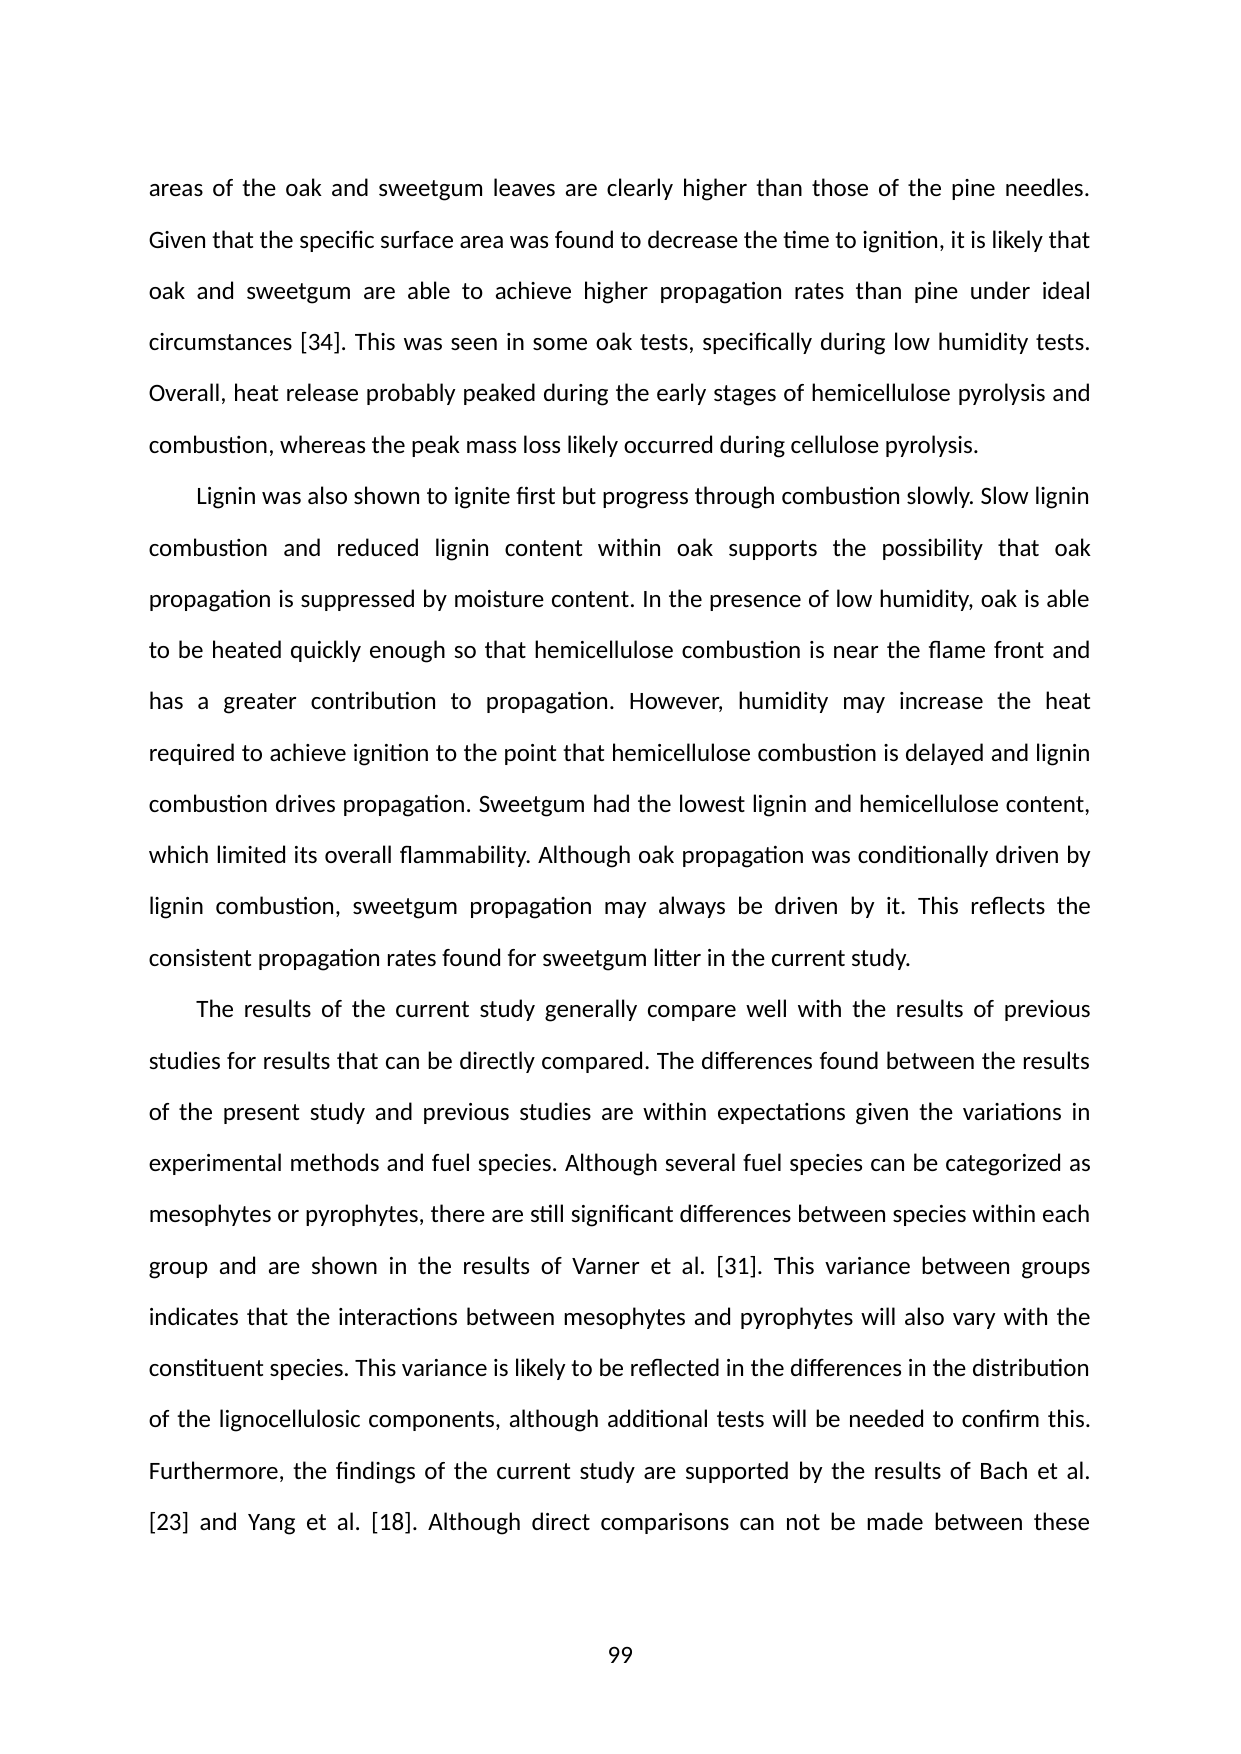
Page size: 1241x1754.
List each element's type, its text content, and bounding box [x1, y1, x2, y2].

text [148, 993, 1092, 1537]
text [148, 172, 1092, 459]
text Lignin was also shown to ignite first but progress through combustion slowly. Slow lignin combustion and reduced lignin content within oak supports the possibility that oak propagation is suppressed by moisture content. In the presence of low humidity, oak is able to be heated quickly enough so that hemicellulose combustion is near the flame front and has a greater contribution to propagation. However, humidity may increase the heat required to achieve ignition to the point that hemicellulose combustion is delayed and lignin combustion drives propagation. Sweetgum had the lowest lignin and hemicellulose content, which limited its overall flammability. Although oak propagation was conditionally driven by lignin combustion, sweetgum propagation may always be driven by it. This reflects the consistent propagation rates found for sweetgum litter in the current study. [148, 481, 1092, 972]
